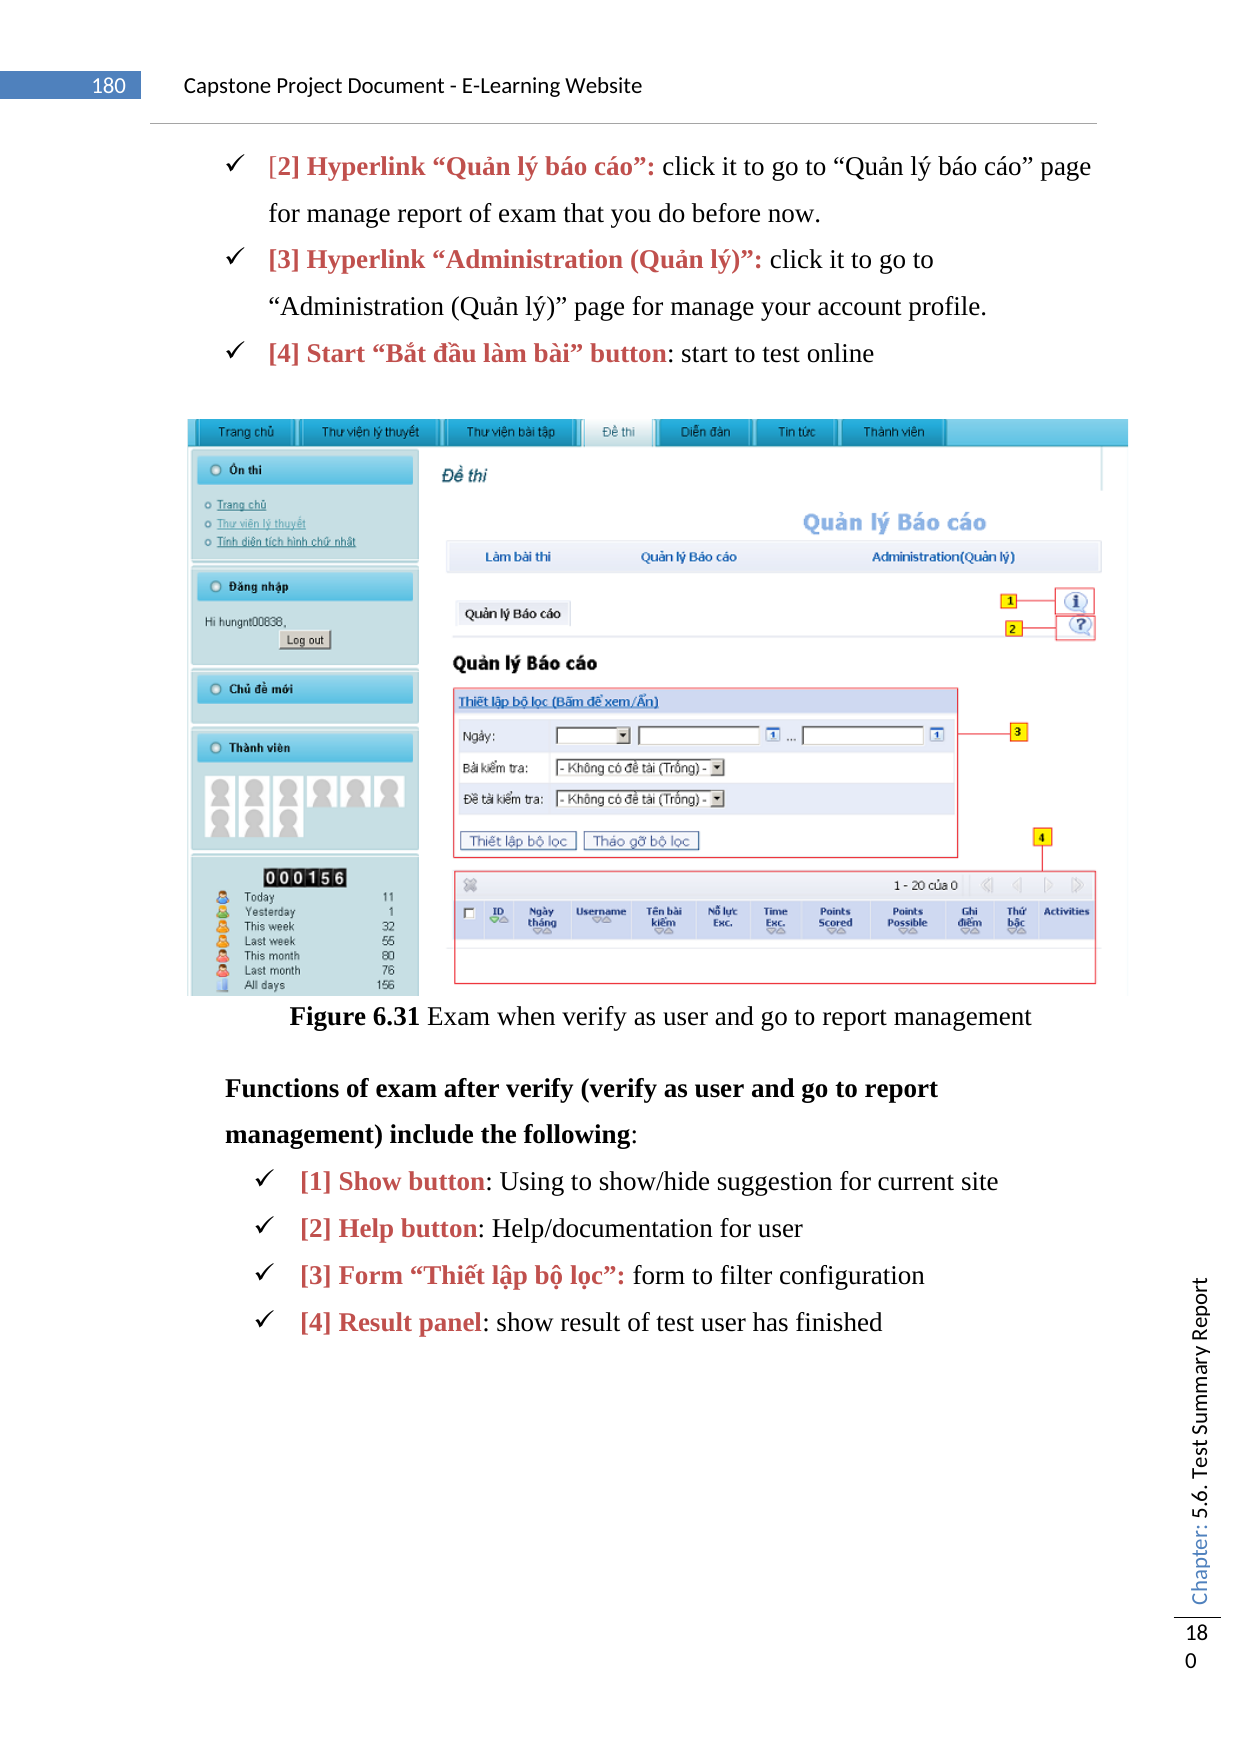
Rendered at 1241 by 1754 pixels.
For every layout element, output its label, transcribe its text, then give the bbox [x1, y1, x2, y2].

list [3] Form “Thiết lập bộ lọc”: form to filter configuration [253, 1259, 1097, 1290]
list [4] Start “Bắt đầu làm bài” button: start to test online [224, 337, 1097, 368]
list [3] Hyperlink “Administration (Quản lý)”: click it to go to “Administration (Quản lý)” page for manage your account profile. [224, 243, 1097, 321]
list [2] Hyperlink “Quản lý báo cáo”: click it to go to “Quản lý báo cáo” page for manage report of exam that you do before now. [224, 150, 1097, 228]
list Figure 6.31 Exam when verify as user and go to report management [225, 1000, 1097, 1031]
list Functions of exam after verify (verify as user and go to report management) include the following: [225, 1072, 1097, 1149]
list [2] Help button: Help/documentation for user [253, 1212, 1097, 1243]
picture [187, 419, 1129, 996]
list [4] Result panel: show result of test user has finished [253, 1306, 1097, 1337]
list [1] Show button: Using to show/hide suggestion for current site [253, 1165, 1097, 1196]
